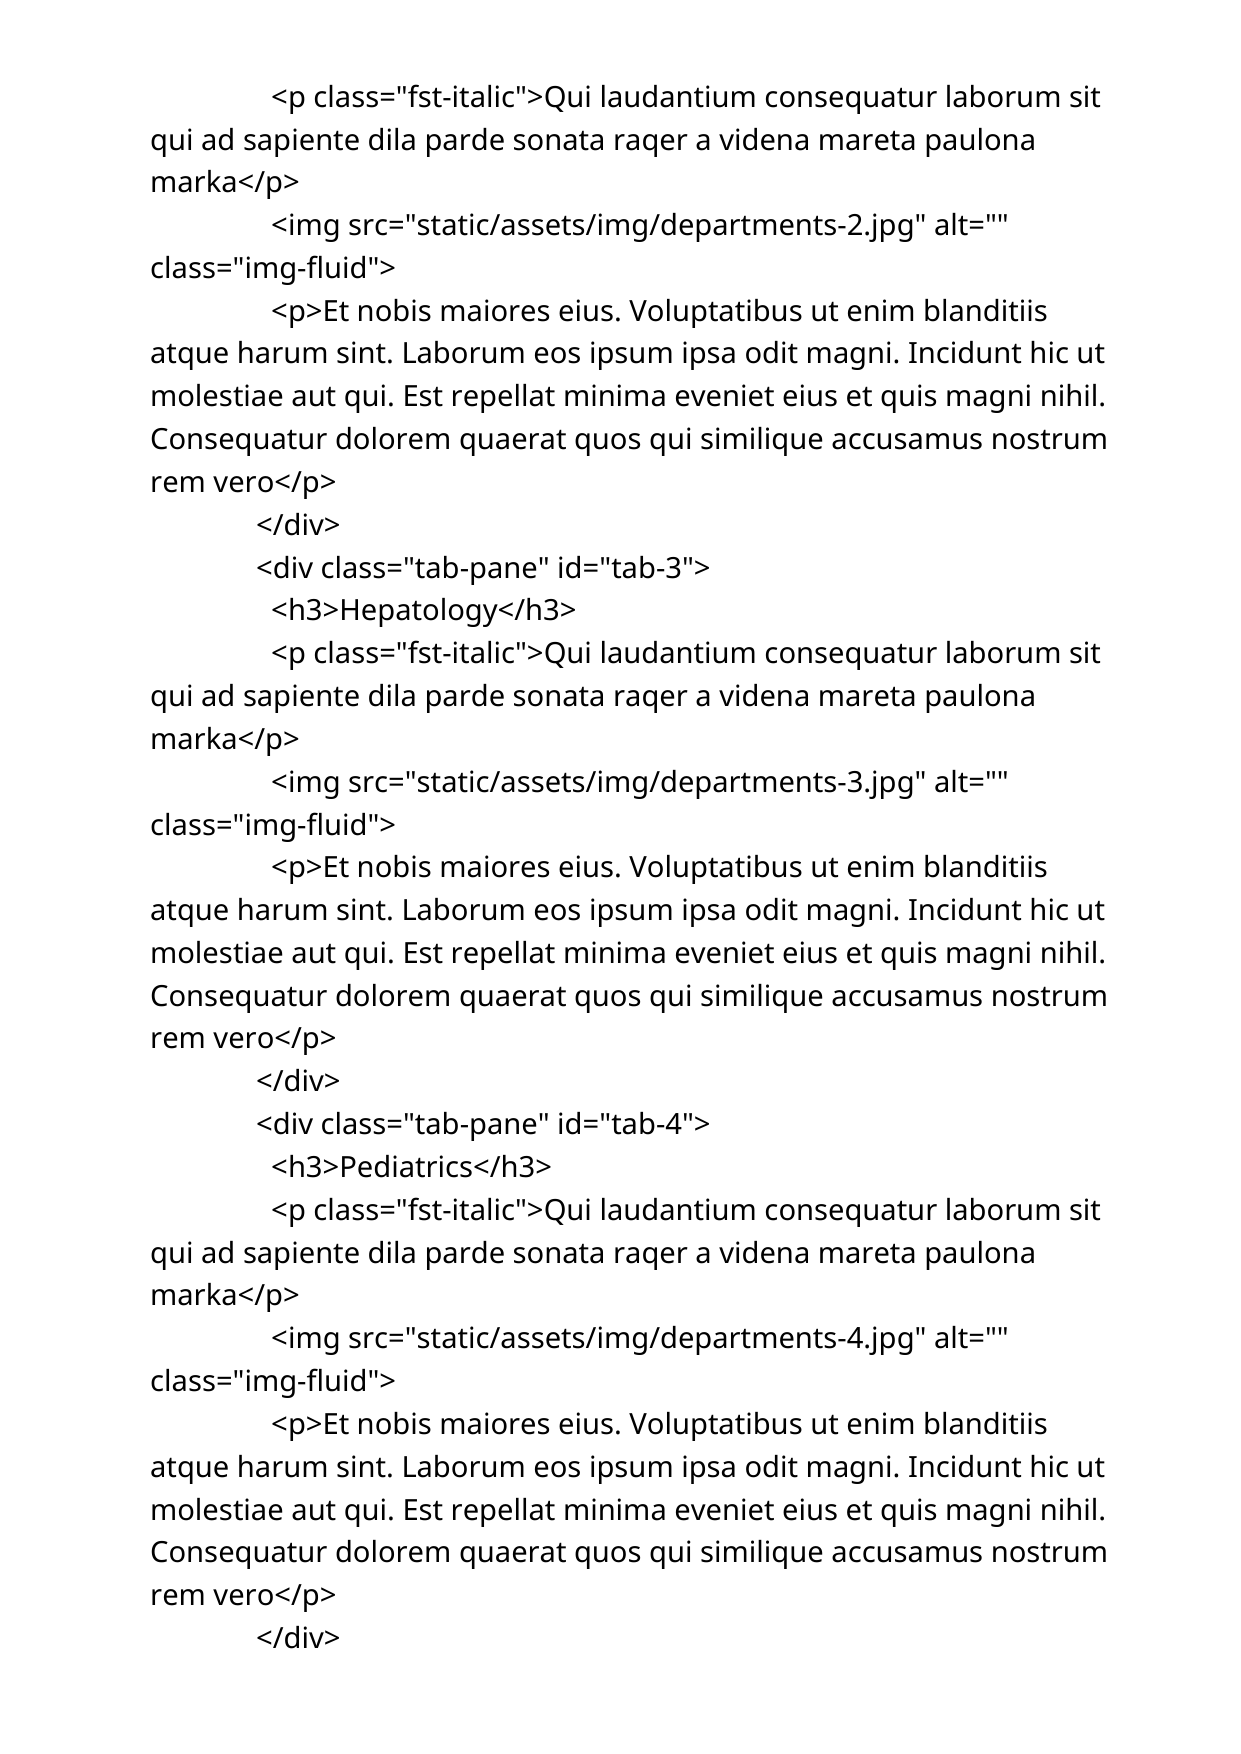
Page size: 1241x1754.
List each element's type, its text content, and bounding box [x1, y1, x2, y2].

text <p class="fst-italic">Qui laudantium consequatur laborum sit qui ad sapiente dila parde sonata raqer a videna mareta paulona marka</p> [150, 76, 1124, 201]
text </div> [150, 1617, 1124, 1657]
text </div> [150, 1061, 1124, 1100]
text <p class="fst-italic">Qui laudantium consequatur laborum sit qui ad sapiente dila parde sonata raqer a videna mareta paulona marka</p> [150, 1189, 1124, 1314]
text <h3>Pediatrics</h3> [150, 1146, 1124, 1186]
text <img src="static/assets/img/departments-4.jpg" alt="" class="img-fluid"> [150, 1317, 1124, 1400]
text <div class="tab-pane" id="tab-4"> [150, 1103, 1124, 1143]
text <h3>Hepatology</h3> [150, 590, 1124, 629]
text <div class="tab-pane" id="tab-3"> [150, 547, 1124, 587]
text <img src="static/assets/img/departments-3.jpg" alt="" class="img-fluid"> [150, 761, 1124, 843]
text <p class="fst-italic">Qui laudantium consequatur laborum sit qui ad sapiente dila parde sonata raqer a videna mareta paulona marka</p> [150, 632, 1124, 758]
text <img src="static/assets/img/departments-2.jpg" alt="" class="img-fluid"> [150, 204, 1124, 287]
text </div> [150, 504, 1124, 544]
